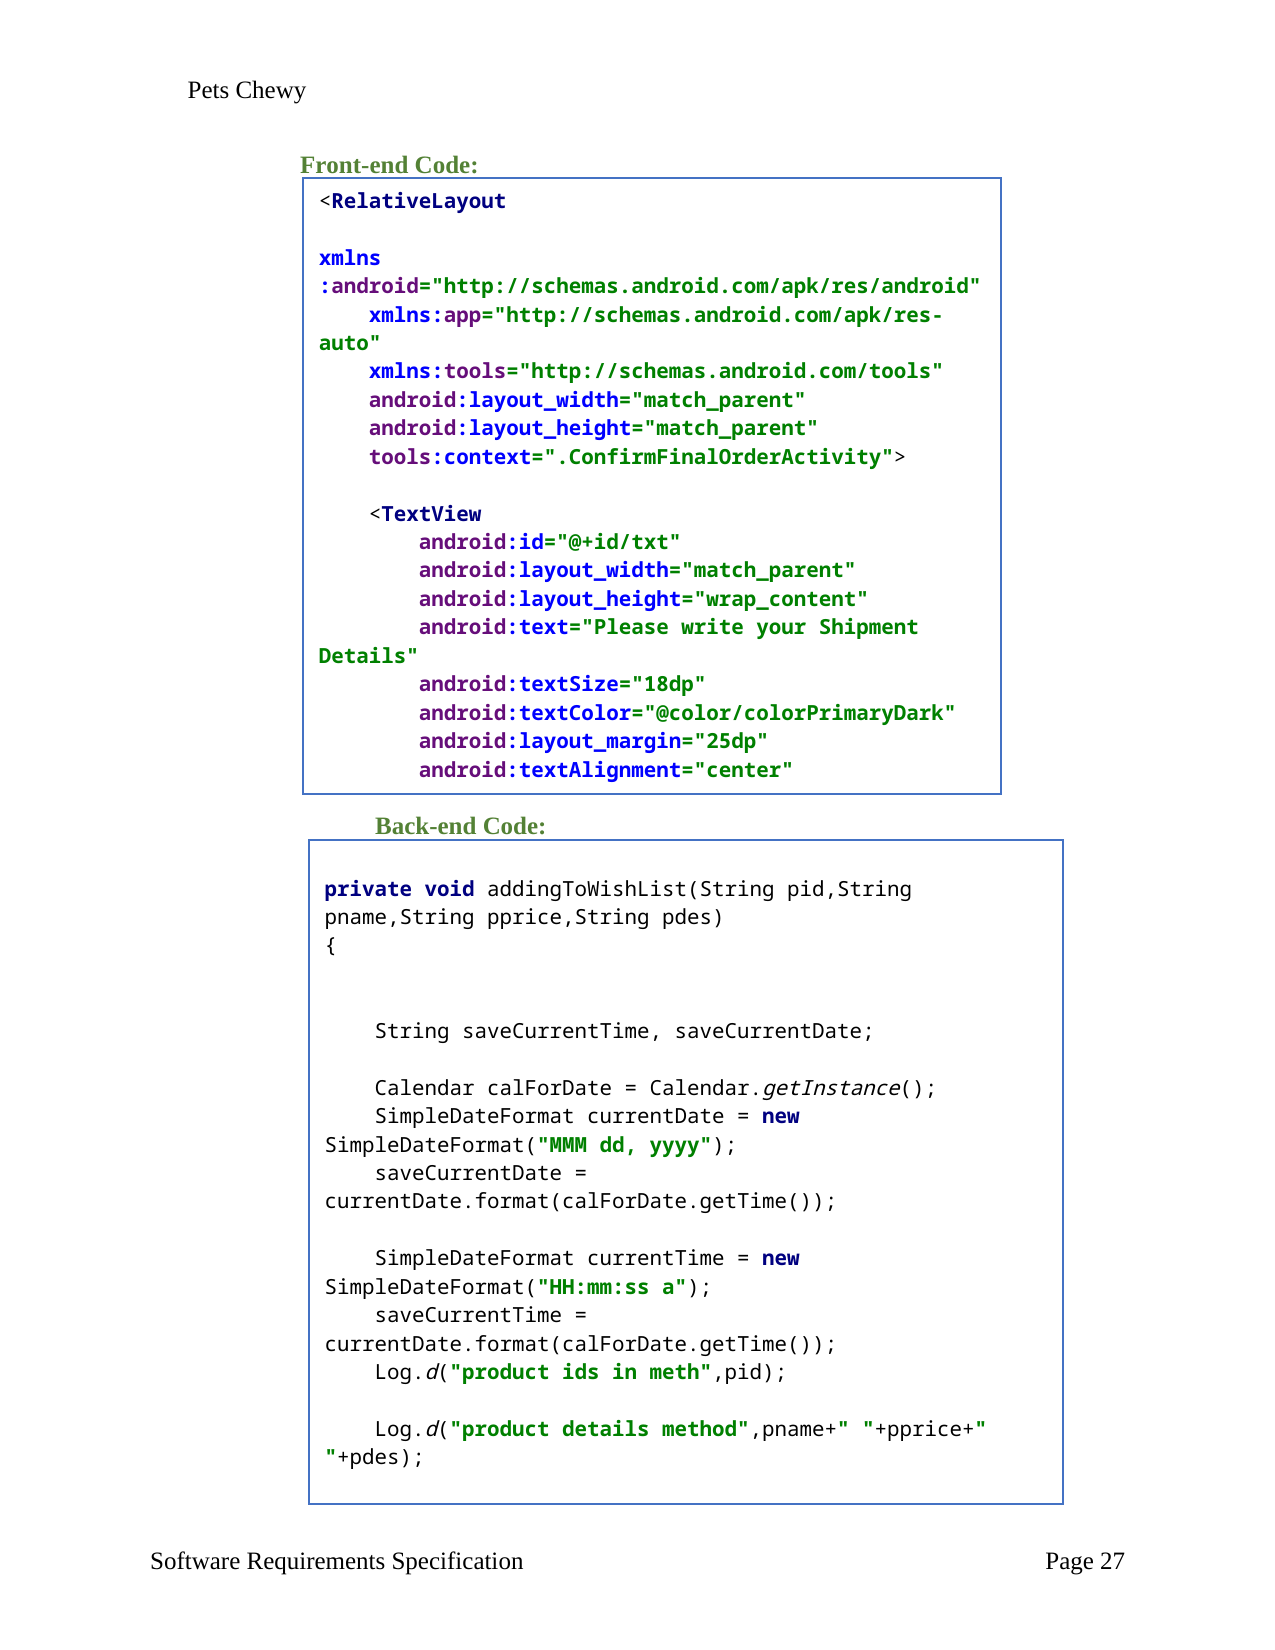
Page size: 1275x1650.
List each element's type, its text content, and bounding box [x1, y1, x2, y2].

list Back-end Code: [300, 811, 1125, 840]
list Front-end Code: [300, 150, 1125, 179]
